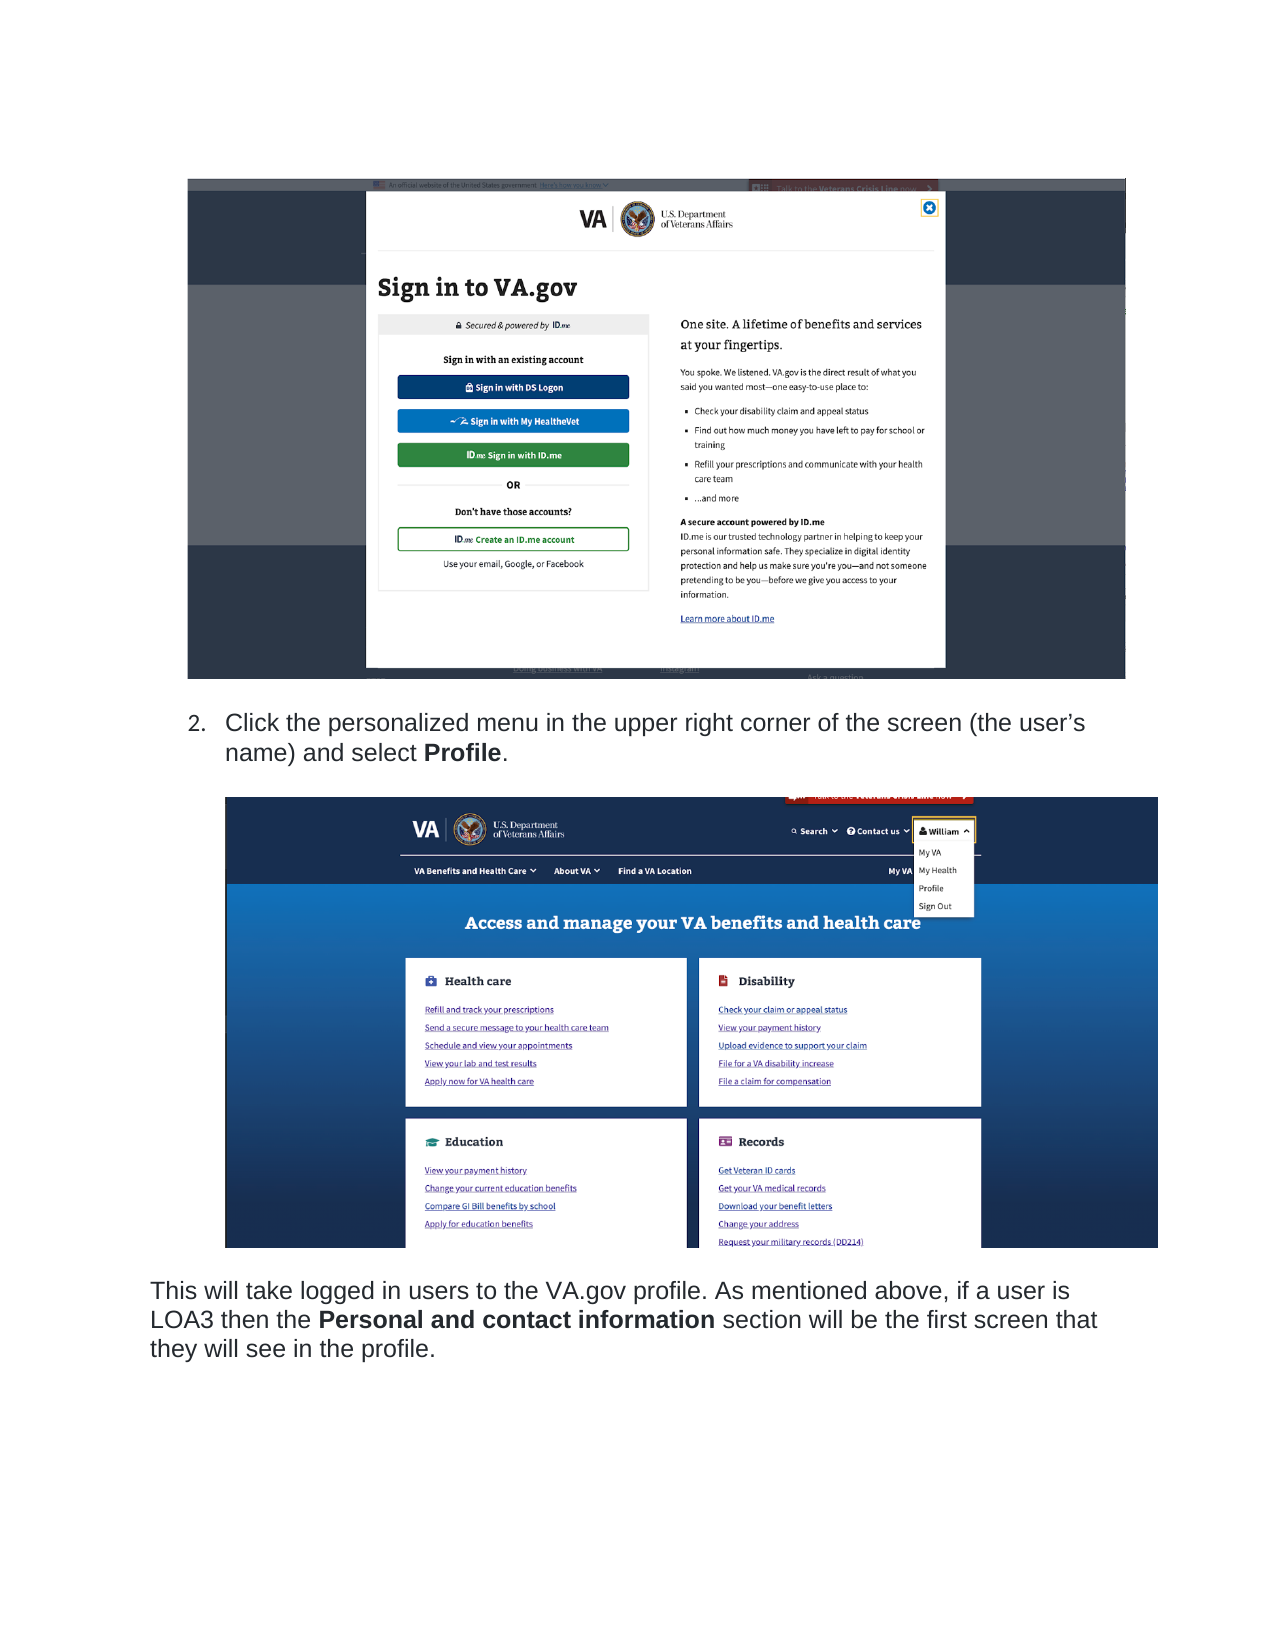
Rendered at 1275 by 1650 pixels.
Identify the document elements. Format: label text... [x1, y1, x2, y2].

picture [187, 178, 1126, 679]
picture [225, 797, 1158, 1248]
list Click the personalized menu in the upper right corner of the screen (the user’s name) and select Profile. [187, 707, 1125, 767]
text This will take logged in users to the VA.gov profile. As mentioned above, if a user is LOA3 then the Personal and contact information section will be the first screen that they will see in the profile. [150, 1276, 1125, 1362]
